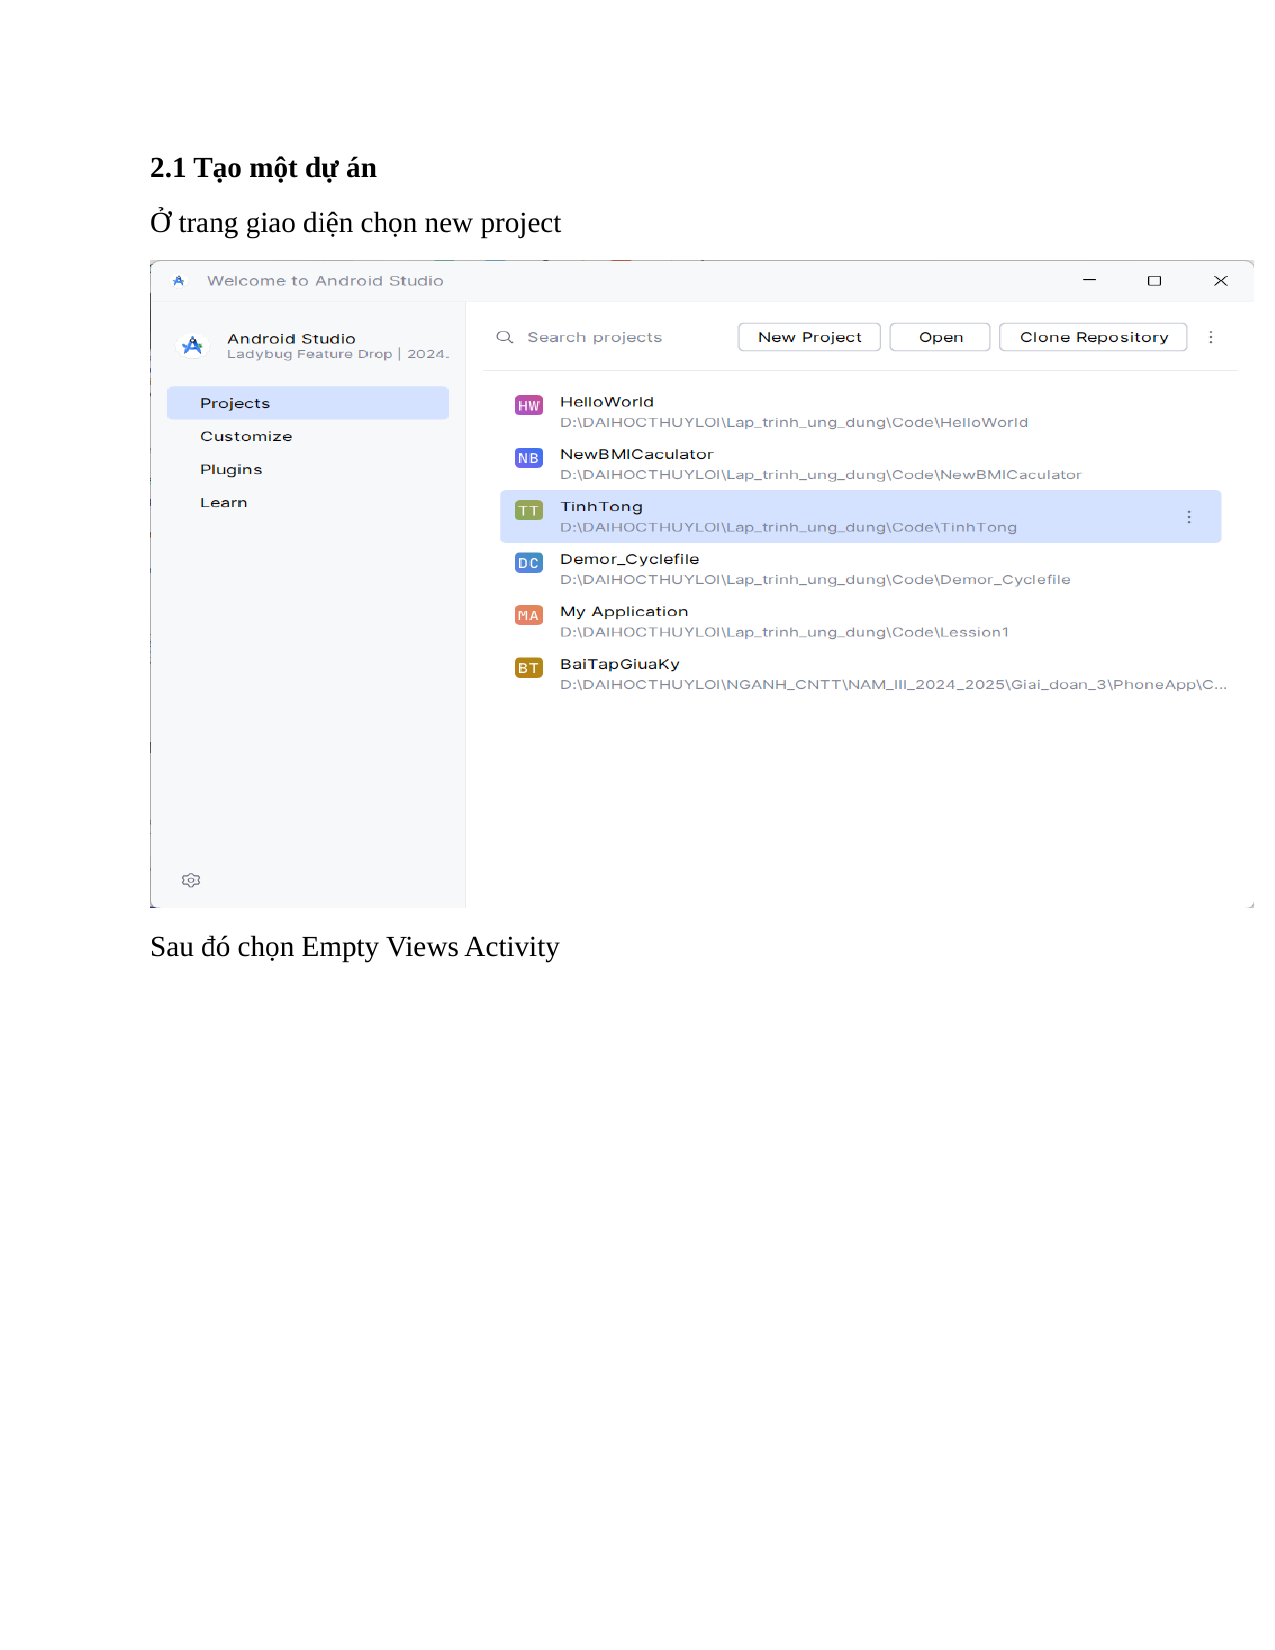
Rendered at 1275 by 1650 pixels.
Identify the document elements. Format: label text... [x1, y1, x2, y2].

text Sau đó chọn Empty Views Activity [150, 929, 1125, 963]
picture [150, 260, 1255, 908]
text 2.1 Tạo một dự án [150, 150, 1125, 183]
text Ở trang giao diện chọn new project [150, 205, 1125, 239]
